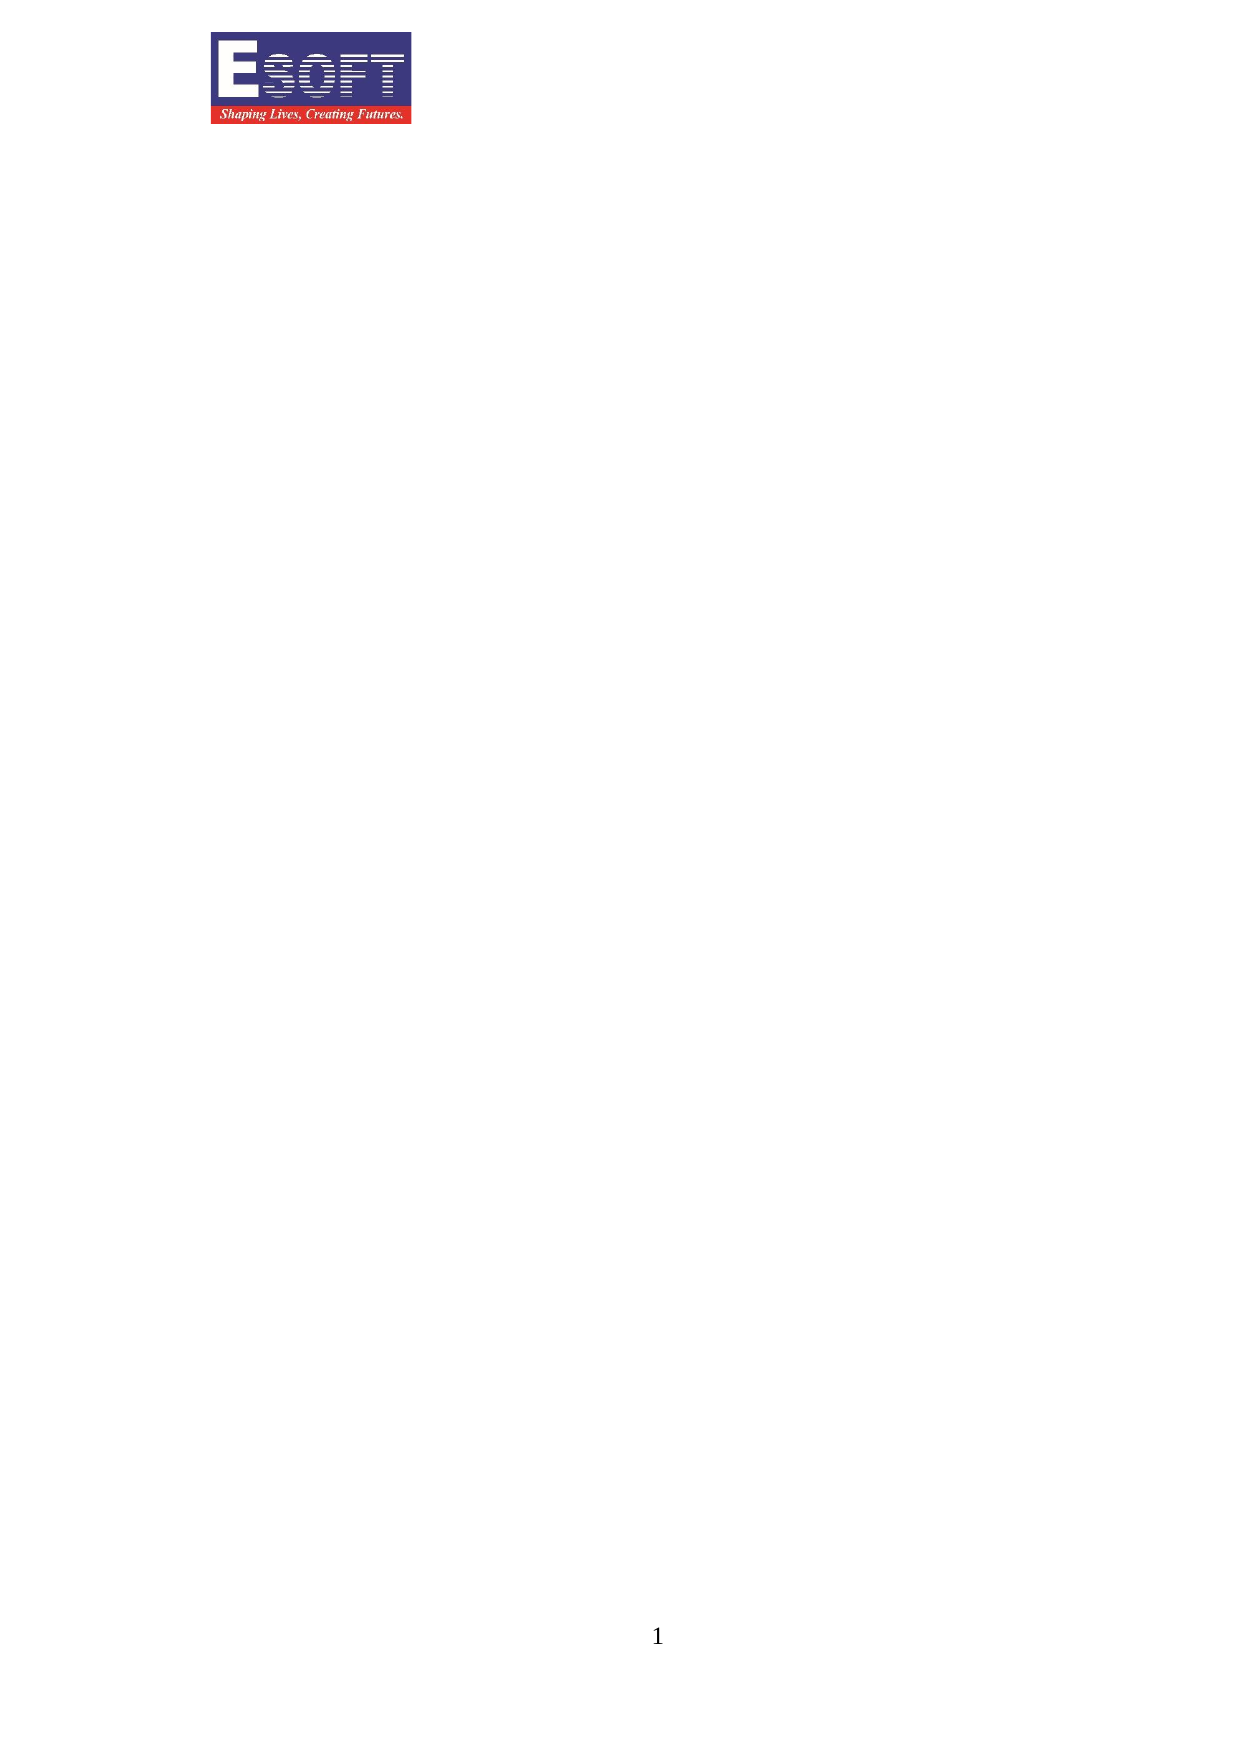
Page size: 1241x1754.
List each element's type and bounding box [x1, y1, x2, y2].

picture [210, 32, 412, 124]
